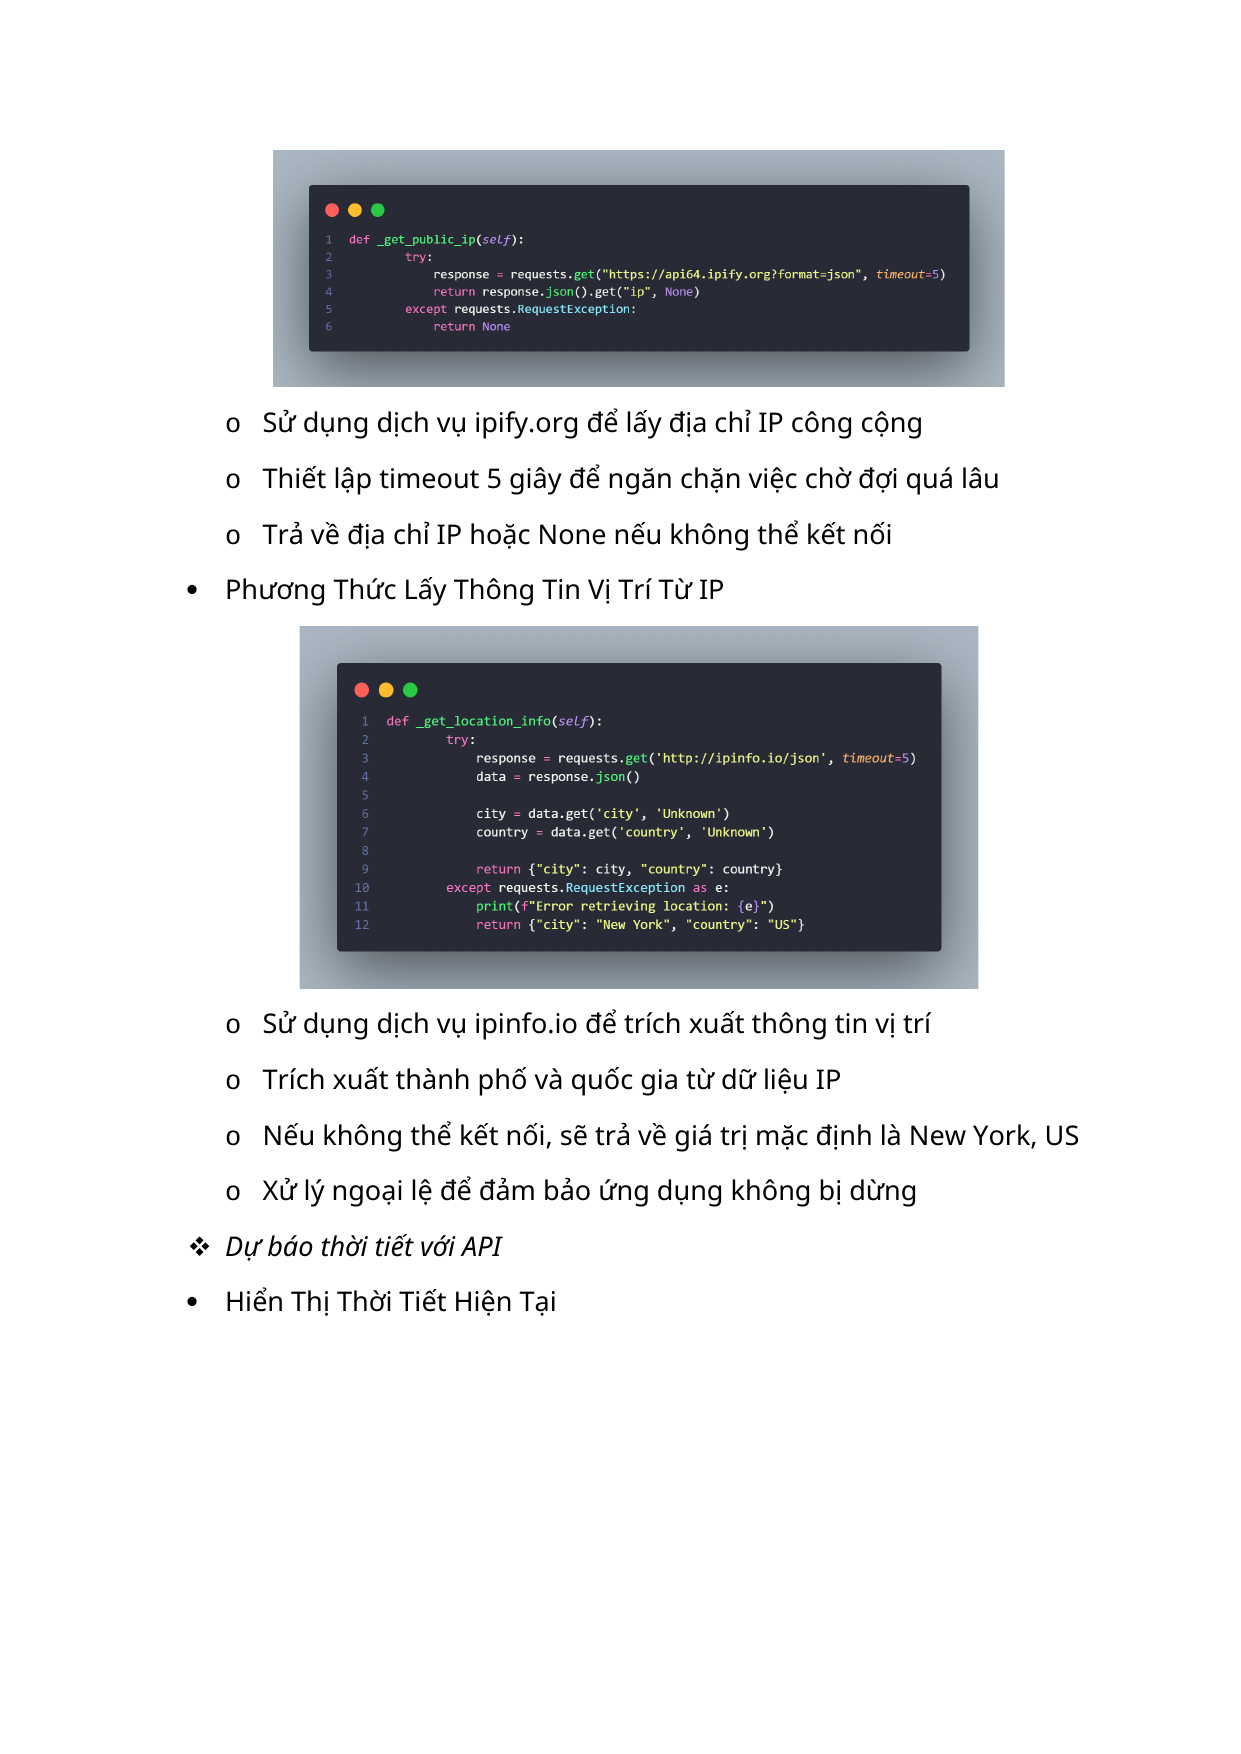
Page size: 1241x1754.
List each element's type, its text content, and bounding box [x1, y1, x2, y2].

list Thiết lập timeout 5 giây để ngăn chặn việc chờ đợi quá lâu [225, 459, 1090, 497]
picture [273, 150, 1005, 387]
list Dự báo thời tiết với API [187, 1227, 1090, 1264]
list Trả về địa chỉ IP hoặc None nếu không thể kết nối [225, 515, 1090, 552]
list Sử dụng dịch vụ ipify.org để lấy địa chỉ IP công cộng [225, 404, 1090, 441]
list Nếu không thể kết nối, sẽ trả về giá trị mặc định là New York, US [225, 1116, 1090, 1153]
picture [299, 626, 979, 989]
list Phương Thức Lấy Thông Tin Vị Trí Từ IP [187, 571, 1090, 608]
list Hiển Thị Thời Tiết Hiện Tại [187, 1283, 1090, 1320]
list Xử lý ngoại lệ để đảm bảo ứng dụng không bị dừng [225, 1172, 1090, 1209]
list Sử dụng dịch vụ ipinfo.io để trích xuất thông tin vị trí [225, 1005, 1090, 1042]
list Trích xuất thành phố và quốc gia từ dữ liệu IP [225, 1061, 1090, 1098]
